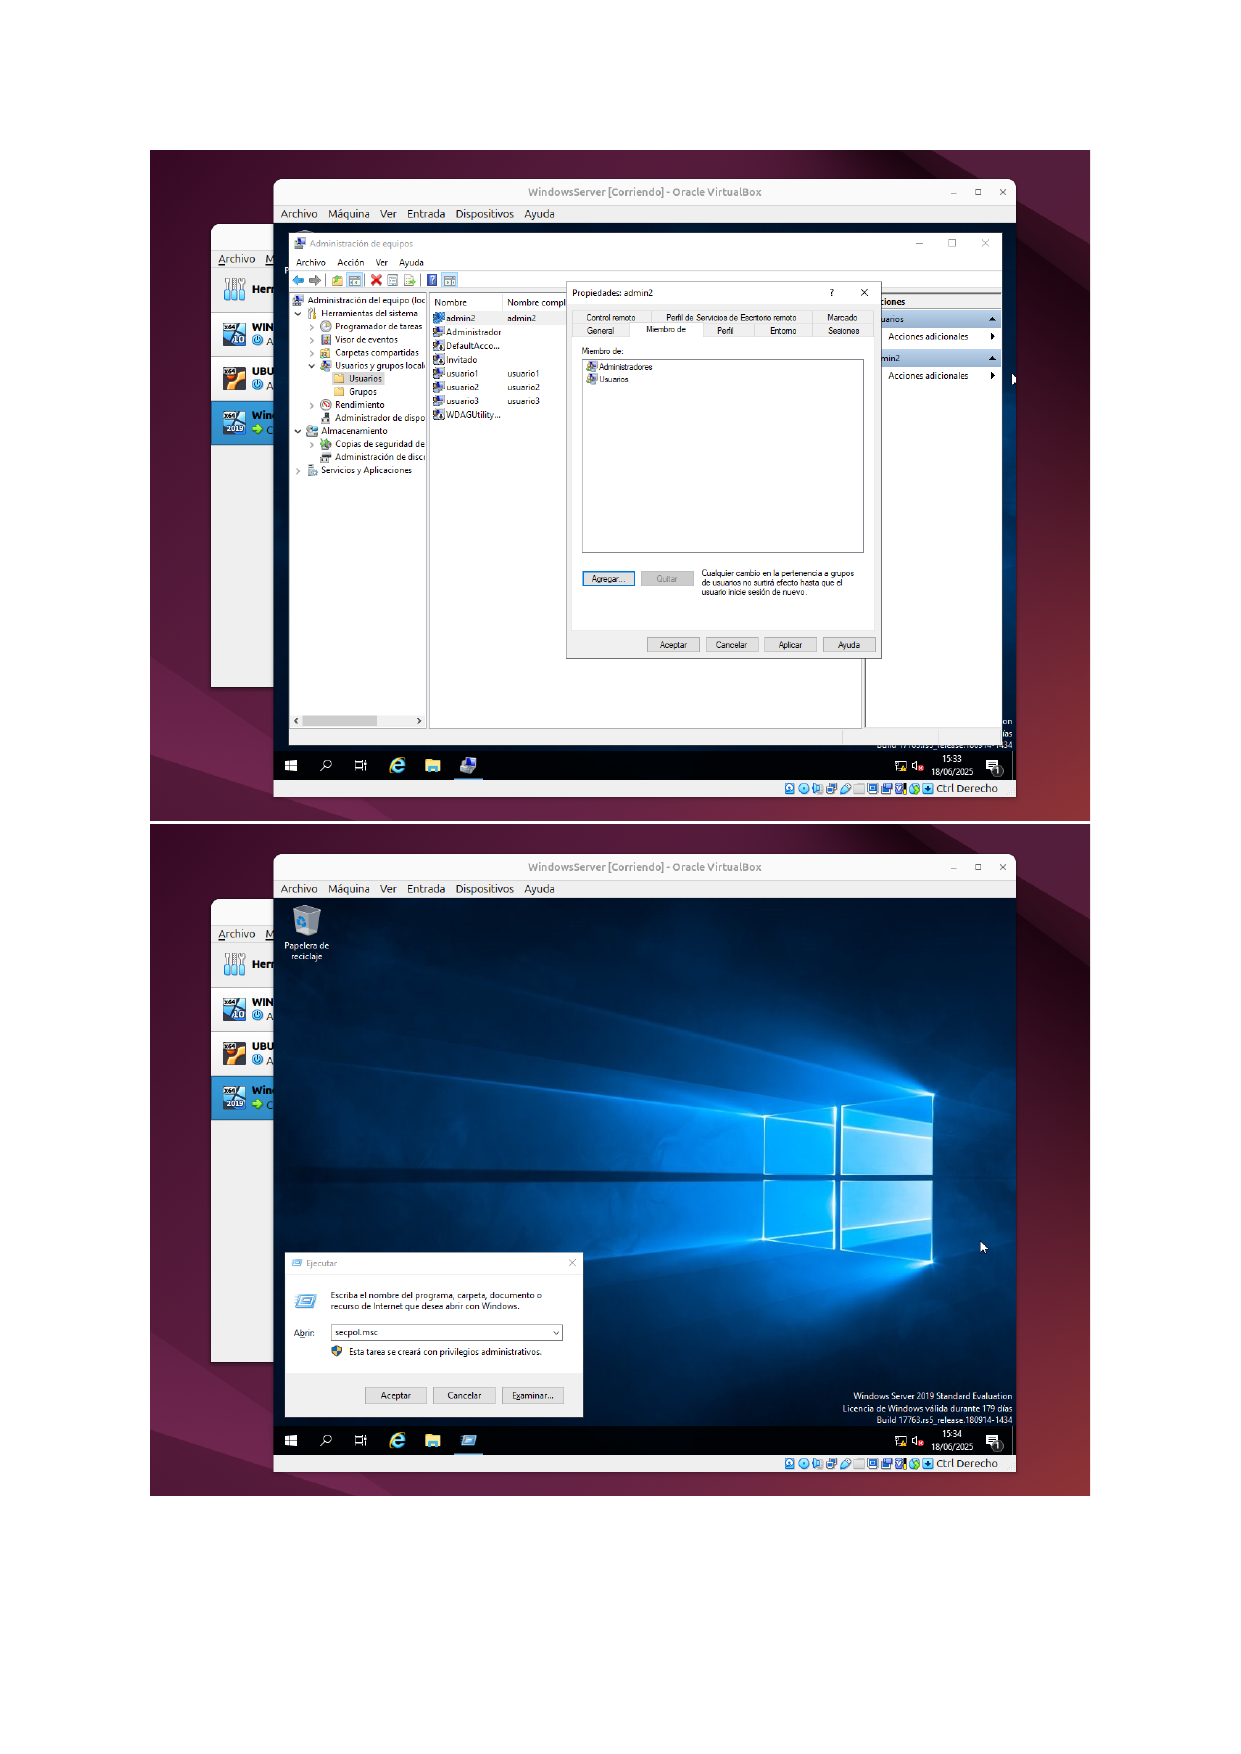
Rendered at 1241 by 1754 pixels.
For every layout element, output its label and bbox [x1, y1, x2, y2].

picture [150, 150, 1091, 821]
picture [150, 824, 1091, 1496]
